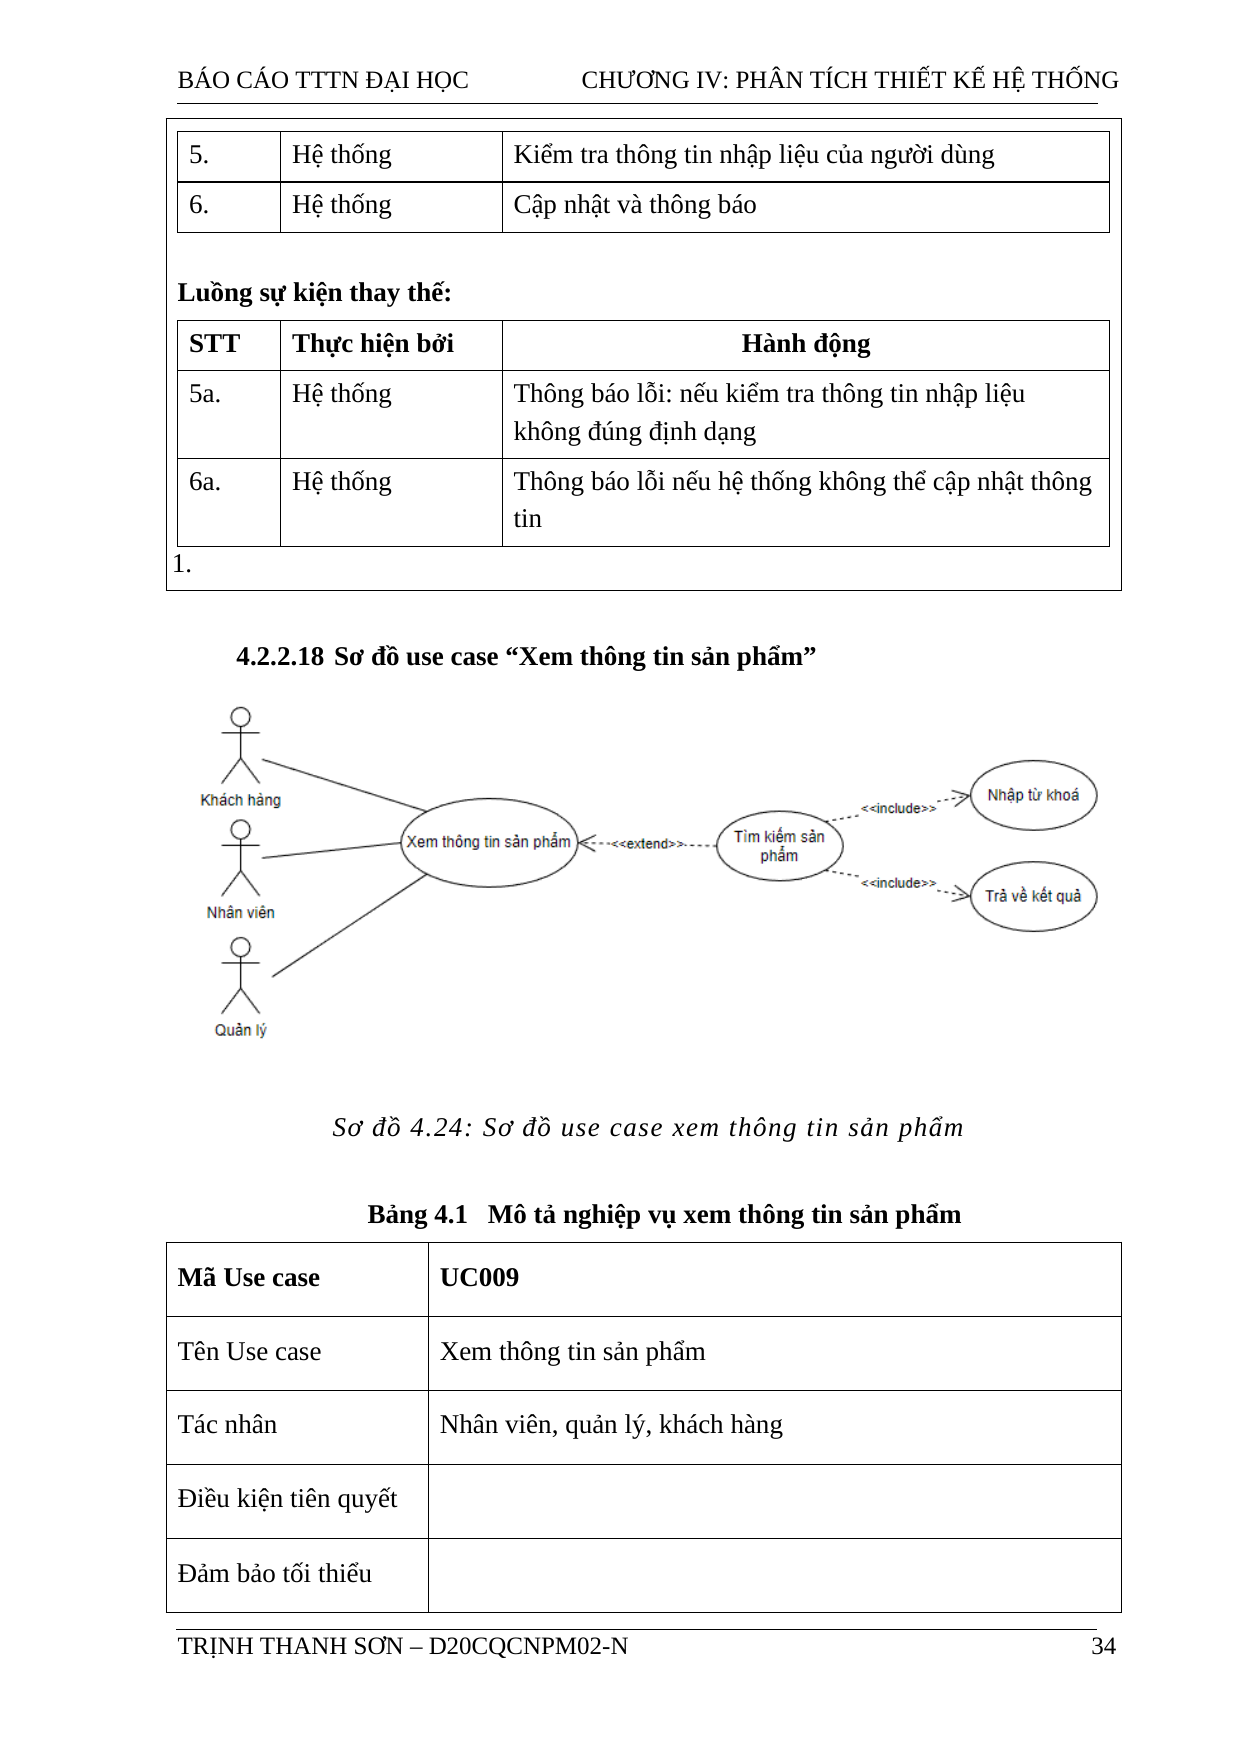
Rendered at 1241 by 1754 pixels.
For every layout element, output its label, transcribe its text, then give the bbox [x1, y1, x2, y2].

subtitle Mô tả nghiệp vụ xem thông tin sản phẩm [207, 1198, 1122, 1229]
table_cell [429, 1465, 1121, 1538]
table_cell Đảm bảo tối thiểu [167, 1539, 428, 1612]
table_cell Xem thông tin sản phẩm [429, 1317, 1121, 1389]
subtitle Sơ đồ 4.24: Sơ đồ use case xem thông tin sản phẩm [177, 1111, 1122, 1142]
table_cell [429, 1539, 1121, 1612]
table_cell Tên Use case [167, 1317, 428, 1389]
table_header UC009 [429, 1243, 1121, 1316]
subtitle Sơ đồ use case “Xem thông tin sản phẩm” [236, 641, 1122, 672]
table_cell Điều kiện tiên quyết [167, 1465, 428, 1538]
table_cell Nhân viên, quản lý, khách hàng [429, 1391, 1121, 1463]
table_header Mã Use case [167, 1243, 428, 1316]
table_cell Tác nhân [167, 1391, 428, 1463]
picture [177, 684, 1123, 1099]
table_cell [167, 119, 1121, 590]
